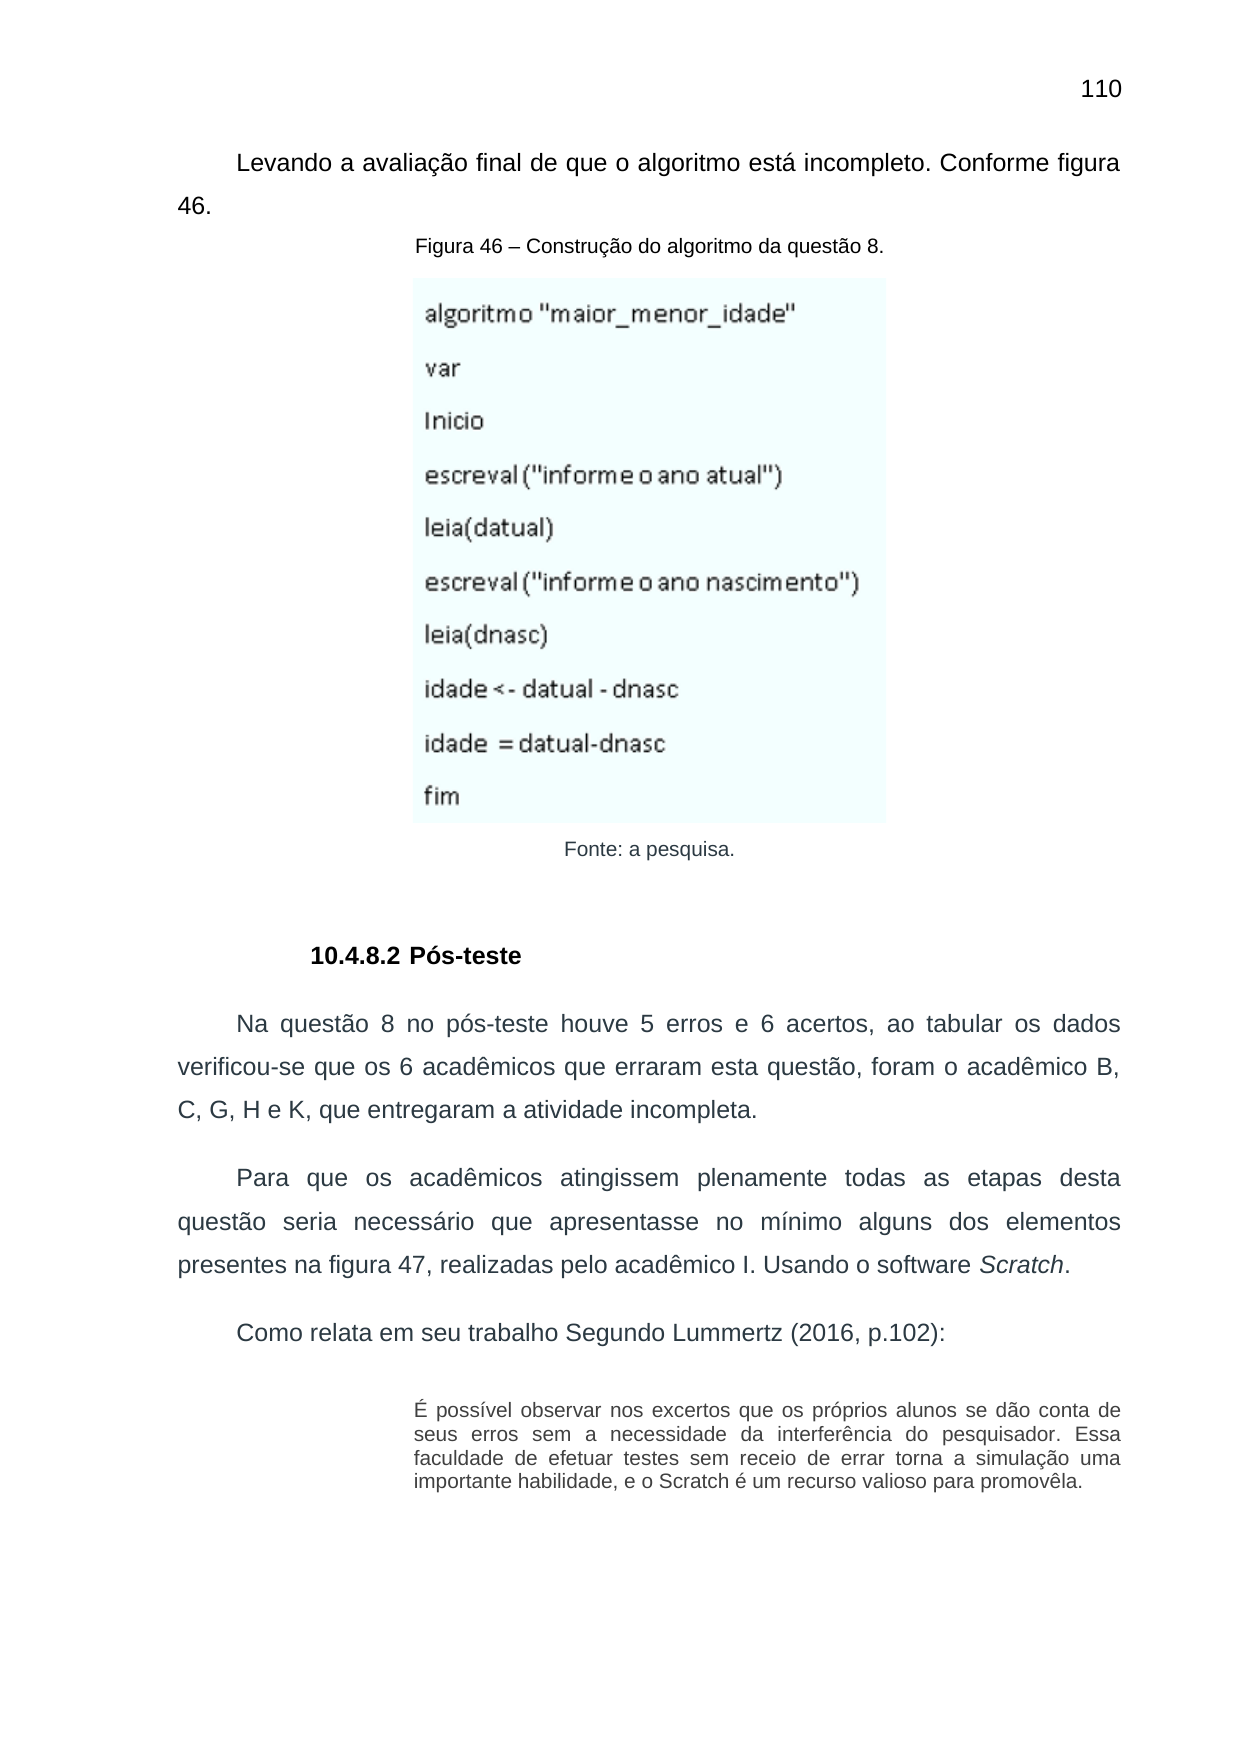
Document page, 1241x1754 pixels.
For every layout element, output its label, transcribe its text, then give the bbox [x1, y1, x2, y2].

text Na questão 8 no pós-teste houve 5 erros e 6 acertos, ao tabular os dados verificou-se que os 6 acadêmicos que erraram esta questão, foram o acadêmico B, C, G, H e K, que entregaram a atividade incompleta. [177, 1009, 1122, 1124]
text É possível observar nos excertos que os próprios alunos se dão conta de seus erros sem a necessidade da interferência do pesquisador. Essa faculdade de efetuar testes sem receio de errar torna a simulação uma importante habilidade, e o Scratch é um recurso valioso para promovêla. [413, 1397, 1122, 1493]
subtitle Pós-teste [251, 941, 1122, 970]
text Figura 46 – Construção do algoritmo da questão 8. [177, 234, 1122, 258]
text Fonte: a pesquisa. [177, 837, 1122, 861]
text Para que os acadêmicos atingissem plenamente todas as etapas desta questão seria necessário que apresentasse no mínimo alguns dos elementos presentes na figura 47, realizadas pelo acadêmico I. Usando o software Scratch. [177, 1163, 1122, 1278]
picture [412, 278, 887, 823]
text Levando a avaliação final de que o algoritmo está incompleto. Conforme figura 46. [177, 148, 1122, 219]
text Como relata em seu trabalho Segundo Lummertz (2016, p.102): [177, 1318, 1122, 1347]
